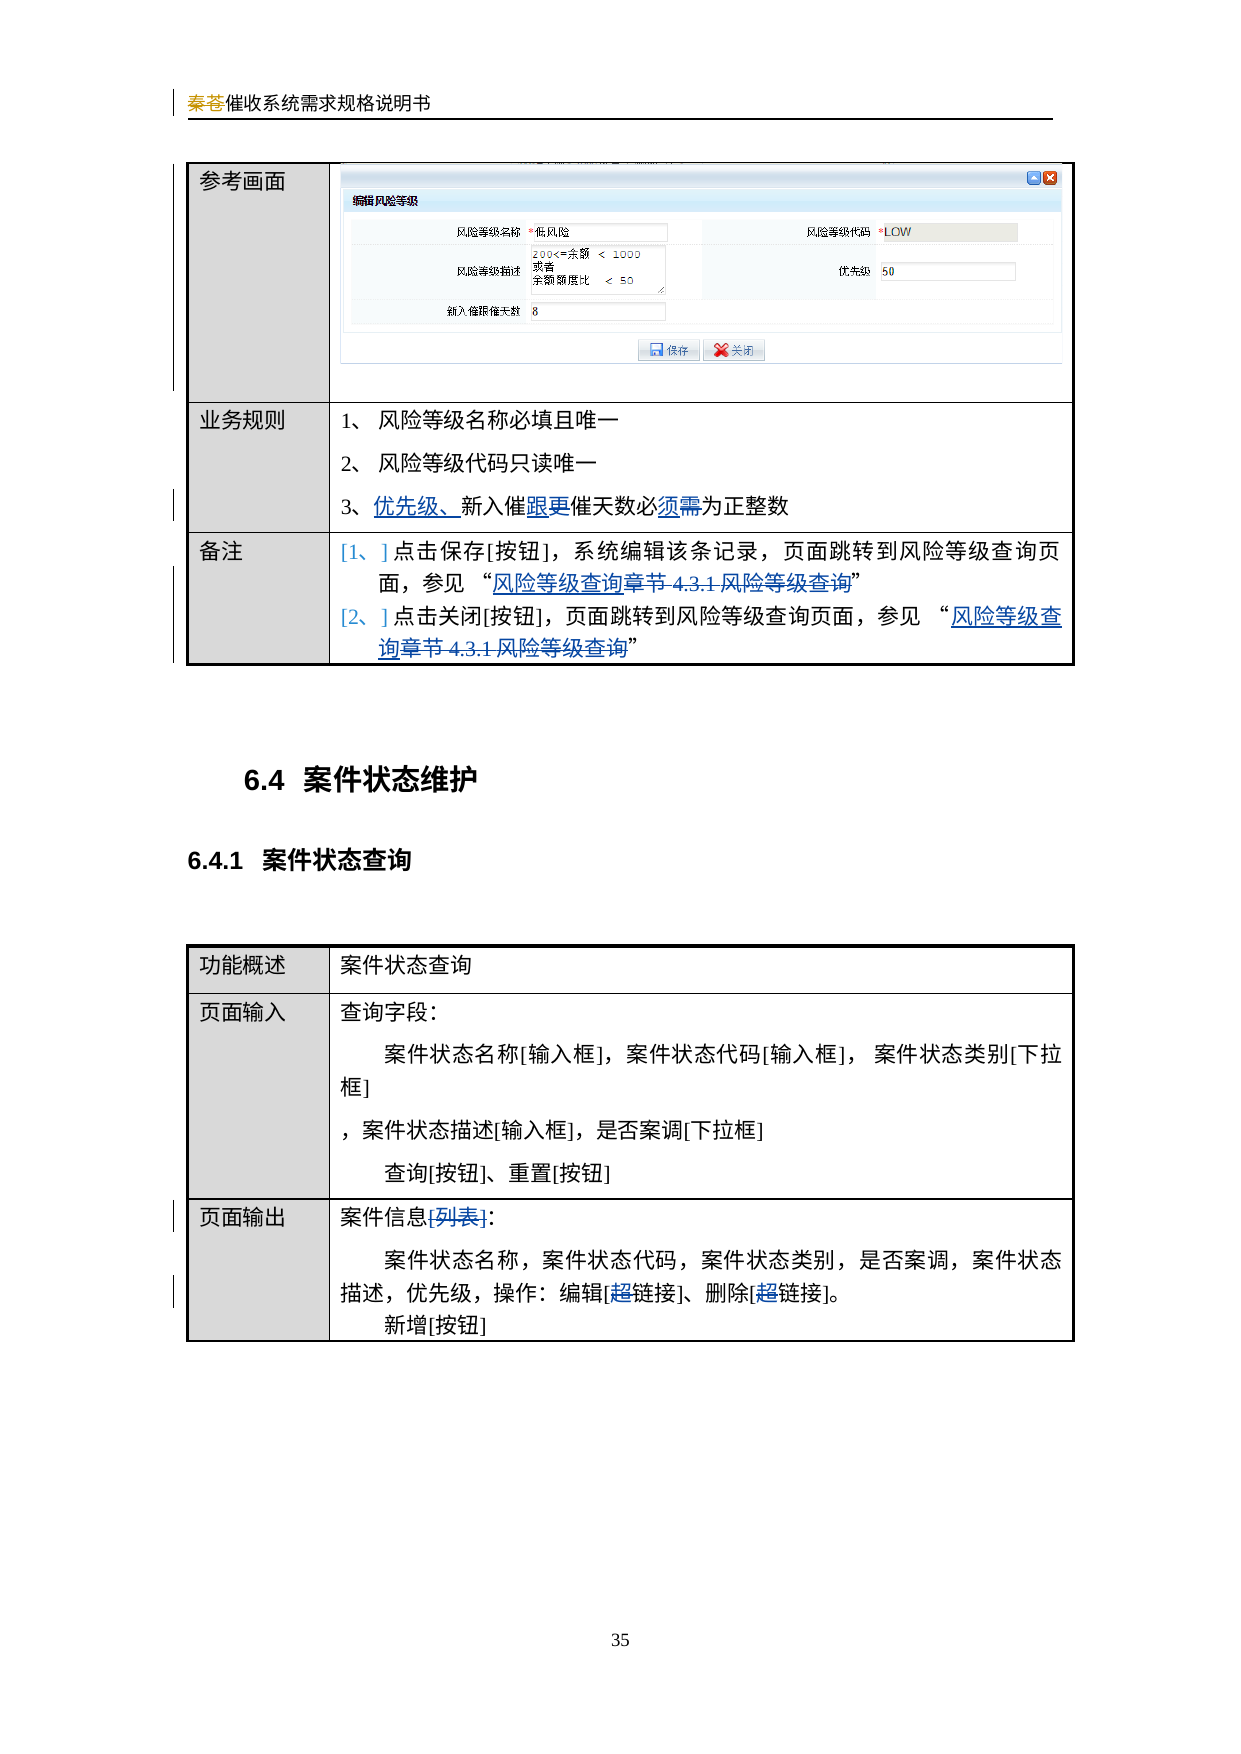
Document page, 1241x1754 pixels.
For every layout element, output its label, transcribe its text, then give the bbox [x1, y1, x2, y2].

table_header 案件状态查询 [330, 948, 1072, 993]
table_cell 页面输出 [189, 1200, 329, 1340]
table_cell 查询字段： 案件状态名称[输入框]，案件状态代码[输入框]， 案件状态类别[下拉框] ，案件状态描述[输入框]，是否案调[下拉框] 查询[按钮]、重置[按钮] [330, 994, 1072, 1198]
subtitle 案件状态维护 [244, 756, 1053, 799]
table_header 功能概述 [189, 948, 329, 993]
table_cell 风险等级名称必填且唯一 风险等级代码只读唯一 3、新入催催天数必为正整数 [330, 403, 1072, 532]
table_cell [330, 164, 1072, 401]
table_cell 备注 [189, 533, 329, 663]
table_cell 页面输入 [189, 994, 329, 1198]
picture [340, 163, 1063, 364]
table_cell 业务规则 [189, 403, 329, 532]
table_cell 点击保存[按钮]，系统编辑该条记录，页面跳转到风险等级查询页面，参见 “” 点击关闭[按钮]，页面跳转到风险等级查询页面，参见 “” [330, 533, 1072, 663]
subtitle 案件状态查询 [187, 826, 1053, 891]
table_cell 案件信息： 案件状态名称，案件状态代码，案件状态类别，是否案调，案件状态描述，优先级，操作：编辑[链接]、删除[链接]。 新增[按钮] [330, 1200, 1072, 1340]
table_cell 参考画面 [189, 164, 329, 401]
